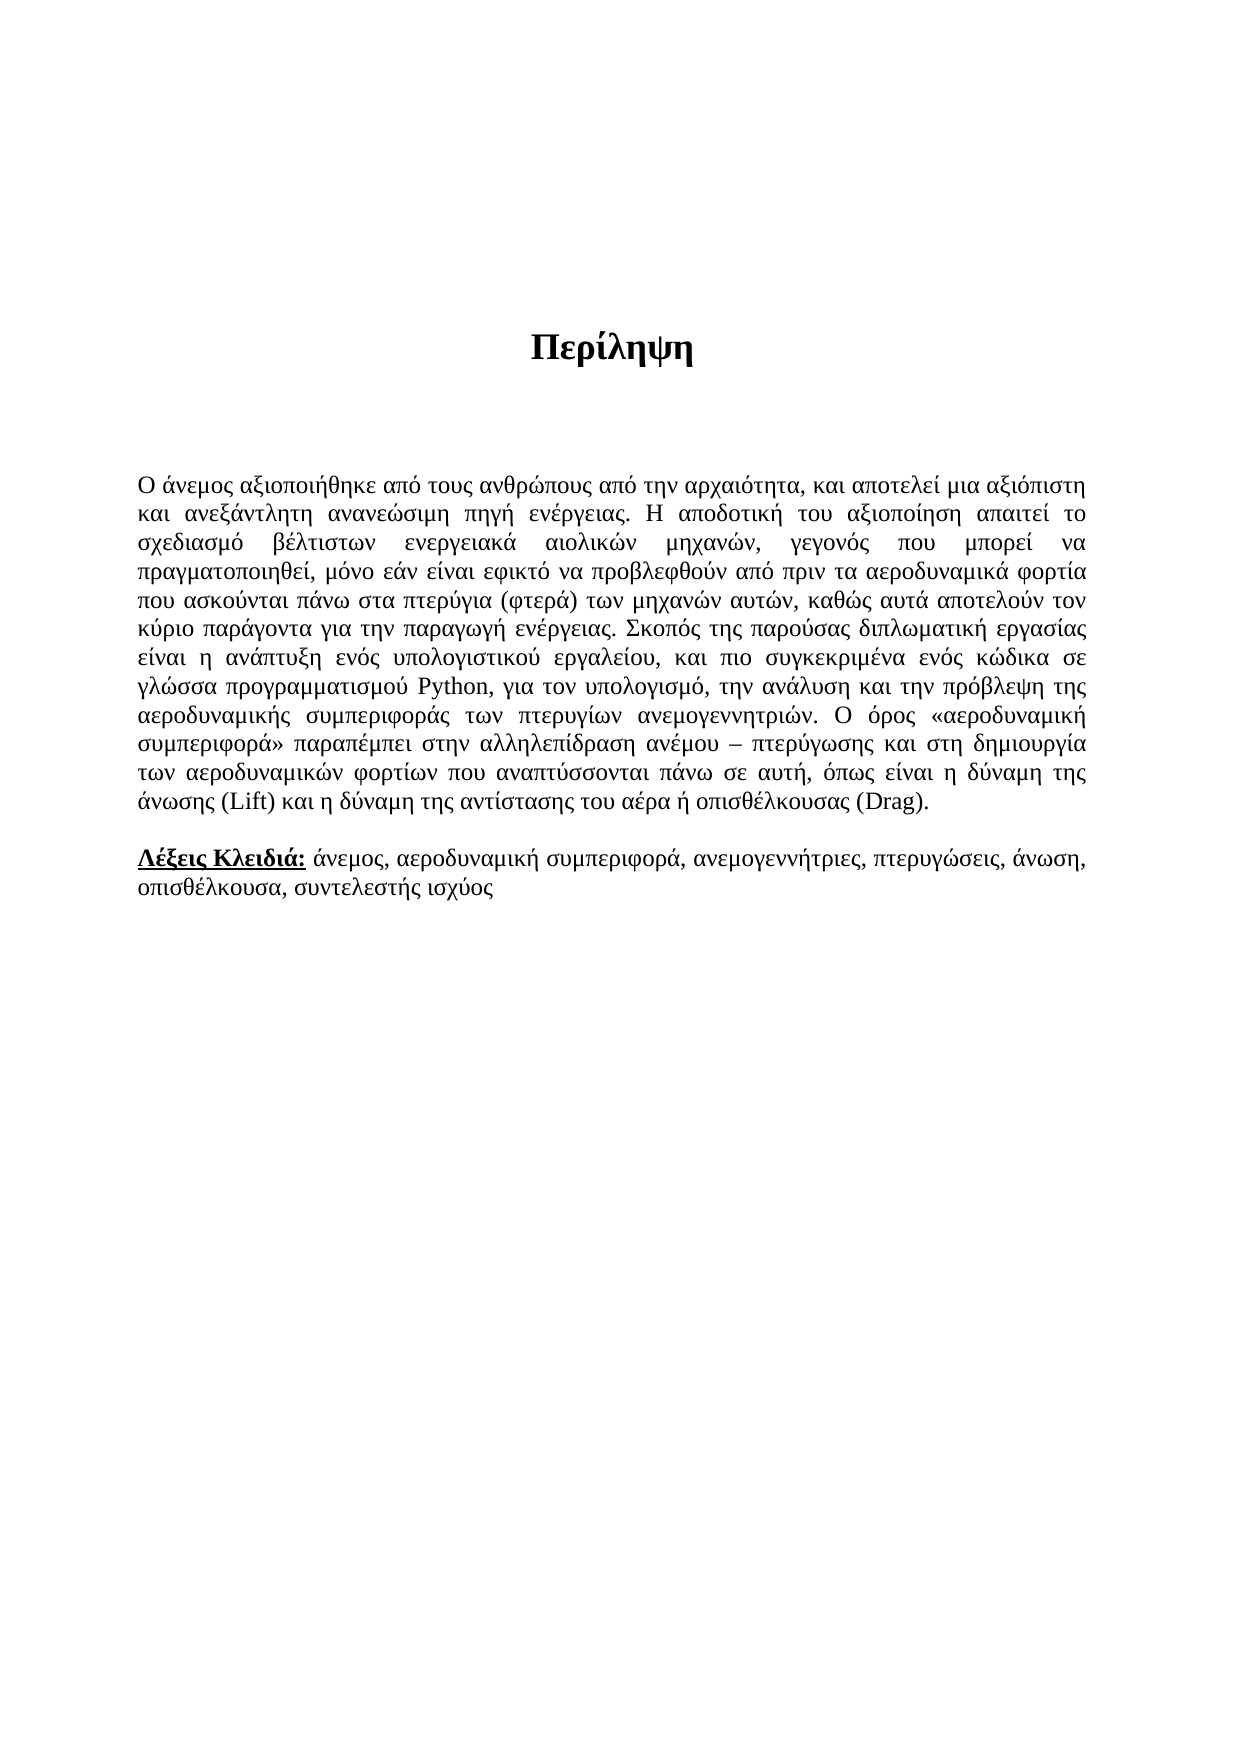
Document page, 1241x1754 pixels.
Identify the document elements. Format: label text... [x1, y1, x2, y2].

title Ο άνεμος αξιοποιήθηκε από τους ανθρώπους από την αρχαιότητα, και αποτελεί μια αξιόπιστη και ανεξάντλητη ανανεώσιμη πηγή ενέργειας. Η αποδοτική του αξιοποίηση απαιτεί το σχεδιασμό βέλτιστων ενεργειακά αιολικών μηχανών, γεγονός που μπορεί να πραγματοποιηθεί, μόνο εάν είναι εφικτό να προβλεφθούν από πριν τα αεροδυναμικά φορτία που ασκούνται πάνω στα πτερύγια (φτερά) των μηχανών αυτών, καθώς αυτά αποτελούν τον κύριο παράγοντα για την παραγωγή ενέργειας. Σκοπός της παρούσας διπλωματική εργασίας είναι η ανάπτυξη ενός υπολογιστικού εργαλείου, και πιο συγκεκριμένα ενός κώδικα σε γλώσσα προγραμματισμού Python, για τον υπολογισμό, την ανάλυση και την πρόβλεψη της αεροδυναμικής συμπεριφοράς των πτερυγίων ανεμογεννητριών. Ο όρος «αεροδυναμική συμπεριφορά» παραπέμπει στην αλληλεπίδραση ανέμου – πτερύγωσης και στη δημιουργία των αεροδυναμικών φορτίων που αναπτύσσονται πάνω σε αυτή, όπως είναι η δύναμη της άνωσης (Lift) και η δύναμη της αντίστασης του αέρα ή οπισθέλκουσας (Drag). [137, 470, 1087, 815]
title Λέξεις Κλειδιά: άνεμος, αεροδυναμική συμπεριφορά, ανεμογεννήτριες, πτερυγώσεις, άνωση, οπισθέλκουσα, συντελεστής ισχύος [137, 843, 1087, 901]
subtitle Περίληψη [137, 324, 1087, 368]
